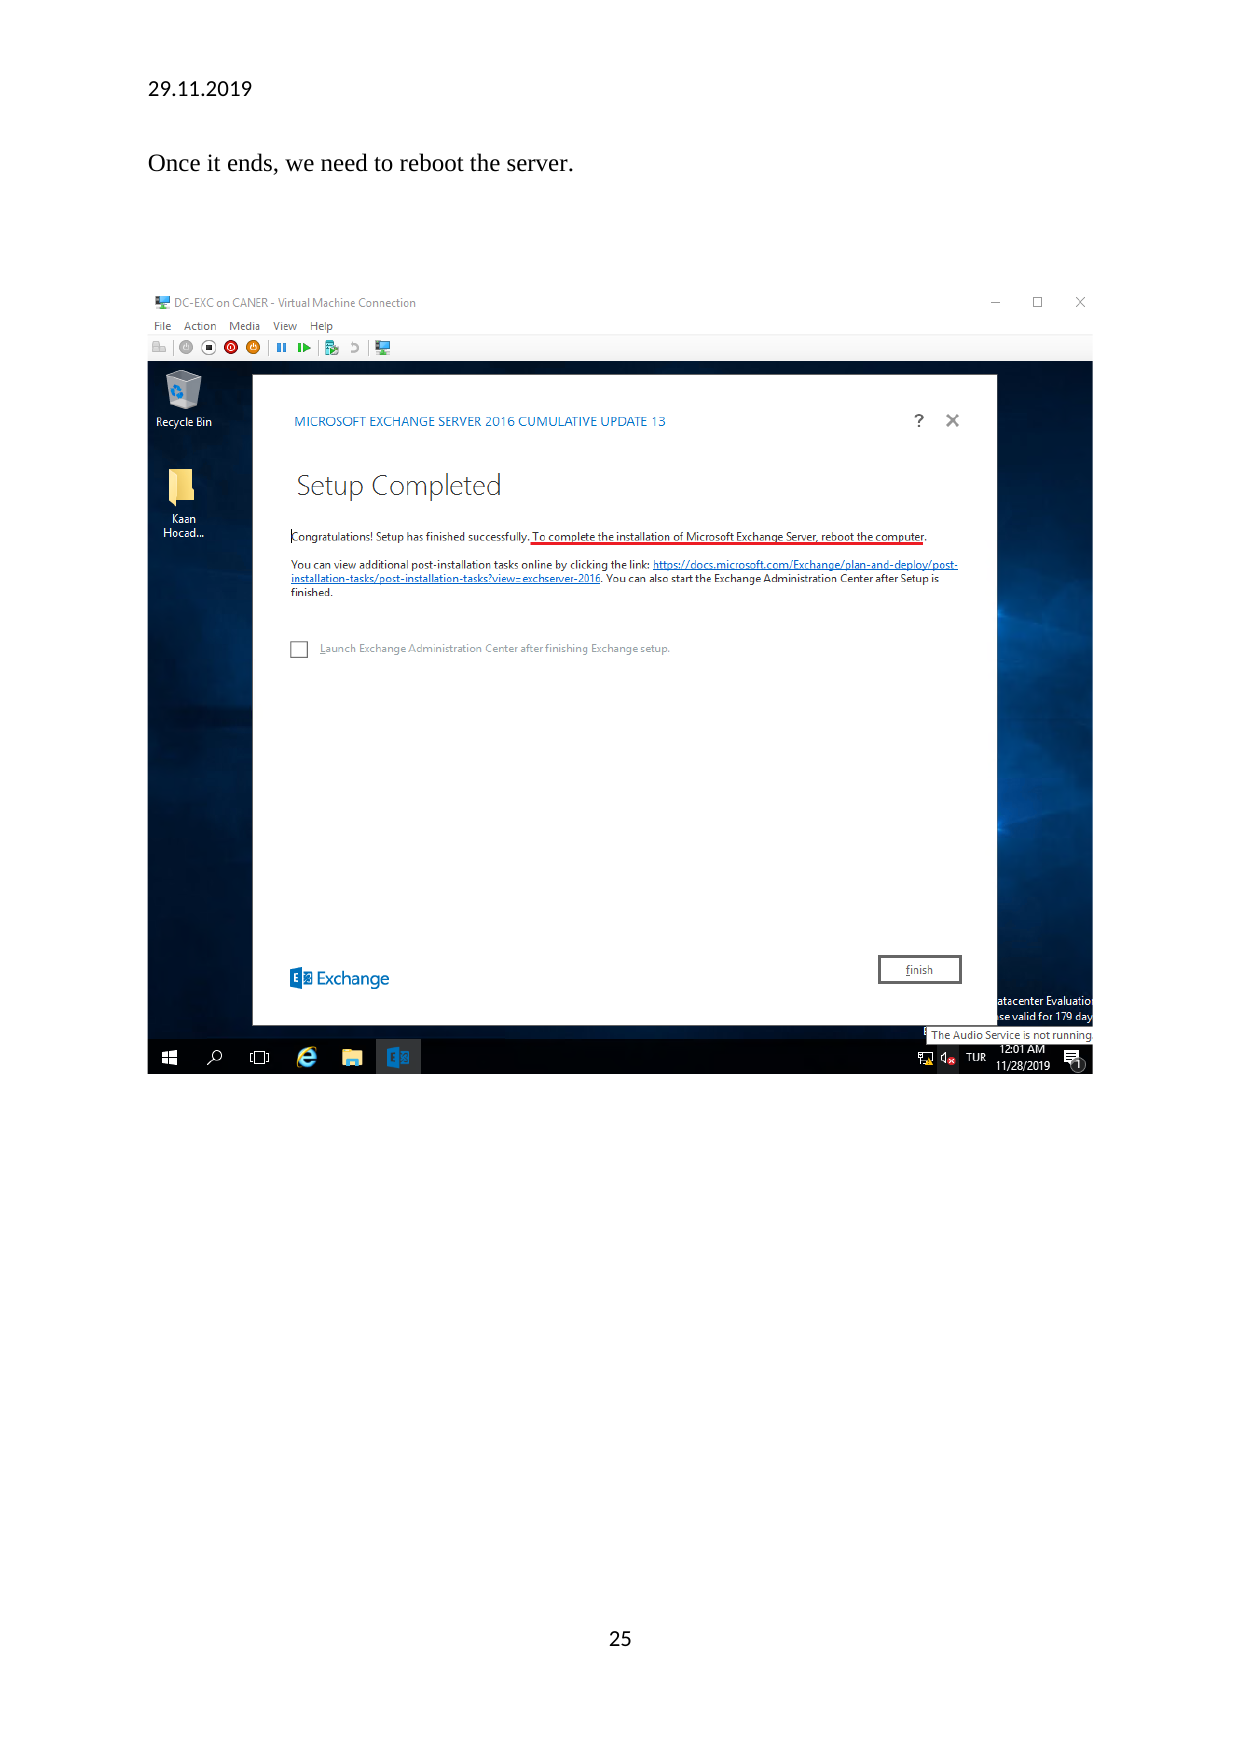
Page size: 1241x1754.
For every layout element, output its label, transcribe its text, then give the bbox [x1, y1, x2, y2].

picture [147, 296, 1093, 1074]
text Once it ends, we need to reboot the server. [148, 148, 1093, 176]
